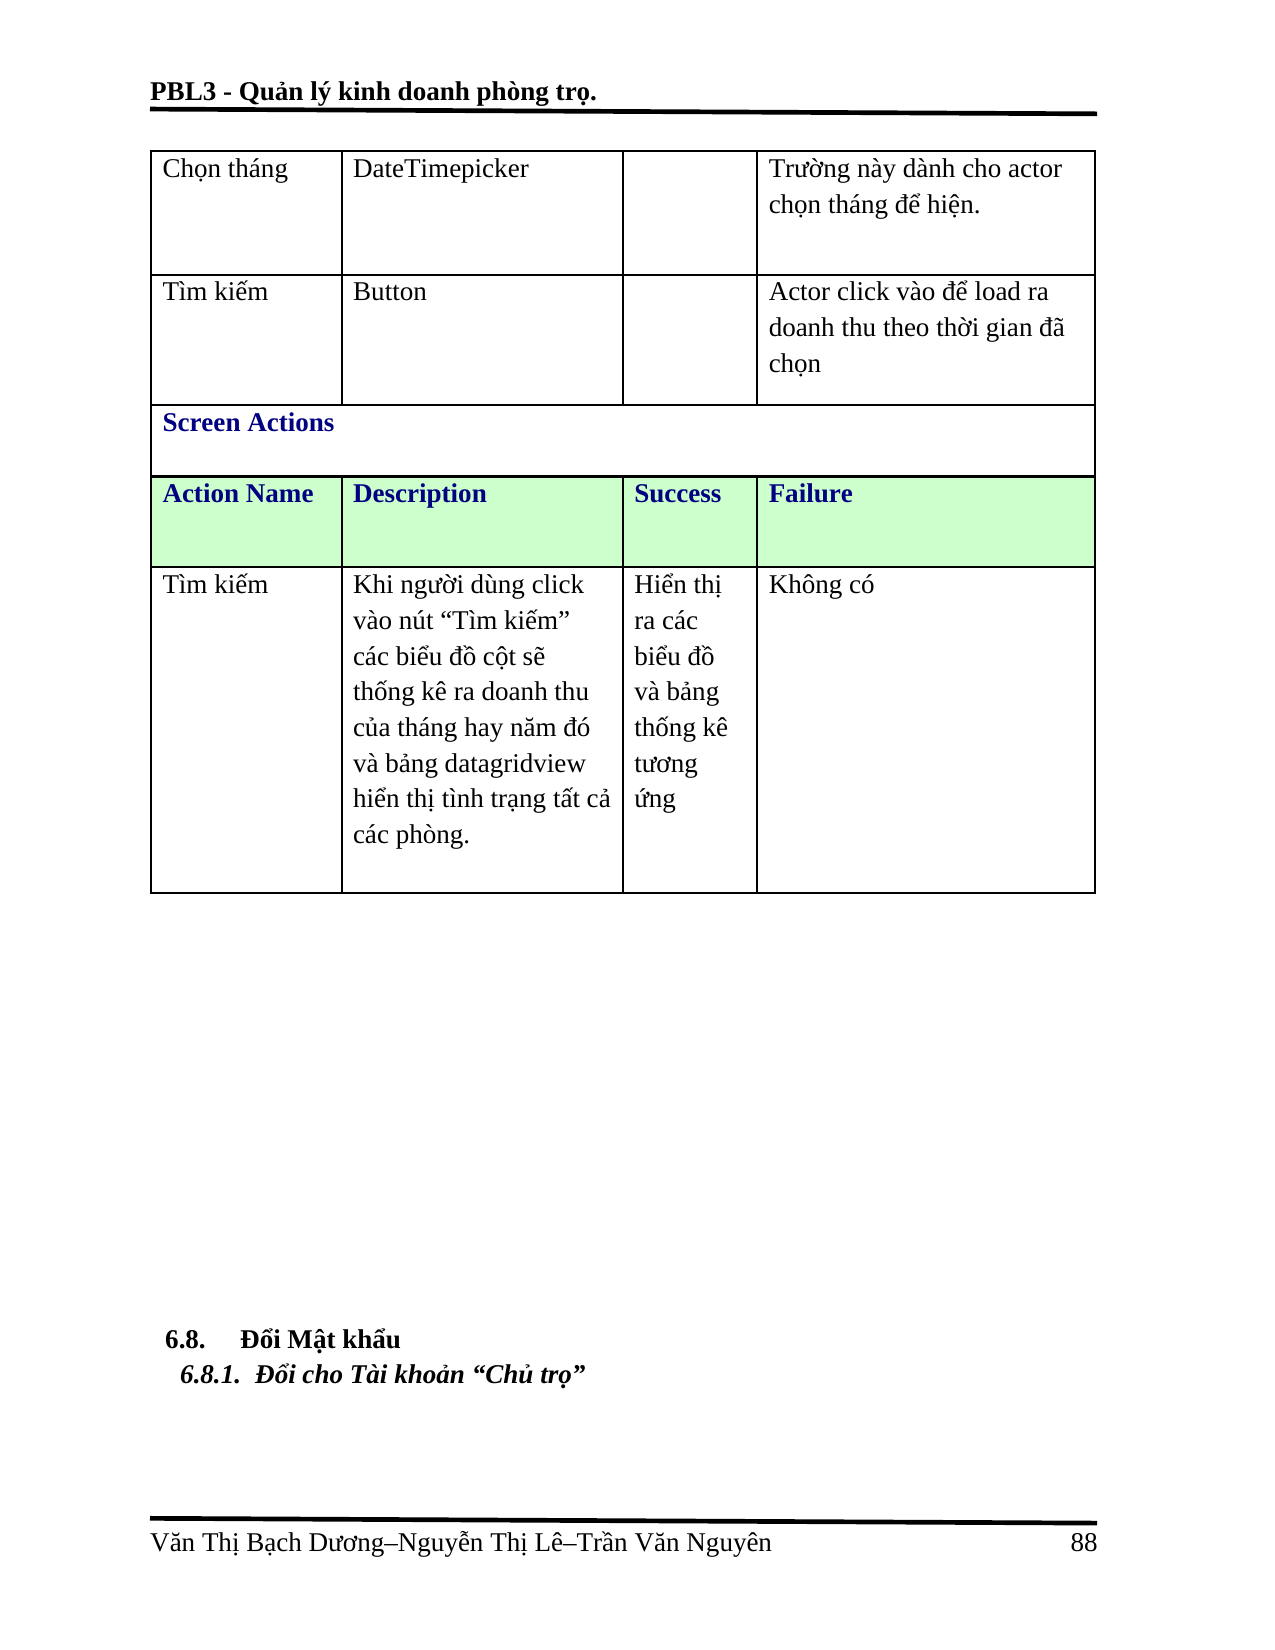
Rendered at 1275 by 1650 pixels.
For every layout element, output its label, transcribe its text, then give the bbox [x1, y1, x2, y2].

table_cell Button [343, 276, 622, 403]
table_cell Screen Actions [152, 406, 1094, 475]
table_cell Chọn tháng [152, 152, 341, 273]
table_cell Hiển thị ra các biểu đồ và bảng thống kê tương ứng [624, 568, 756, 892]
list Đổi Mật khẩu [165, 1323, 1125, 1354]
table_cell Action Name [152, 478, 341, 566]
table_cell [624, 276, 756, 403]
table_cell Failure [758, 478, 1094, 566]
table_cell Tìm kiếm [152, 276, 341, 403]
table_cell Description [343, 478, 622, 566]
table_cell Tìm kiếm [152, 568, 341, 892]
table_cell Khi người dùng click vào nút “Tìm kiếm” các biểu đồ cột sẽ thống kê ra doanh thu của tháng hay năm đó và bảng datagridview hiển thị tình trạng tất cả các phòng. [343, 568, 622, 892]
table_cell Không có [758, 568, 1094, 892]
table_cell Trường này dành cho actor chọn tháng để hiện. [758, 152, 1094, 273]
list Đổi cho Tài khoản “Chủ trọ” [180, 1359, 1125, 1390]
table_cell Success [624, 478, 756, 566]
table_cell Actor click vào để load ra doanh thu theo thời gian đã chọn [758, 276, 1094, 403]
table_cell [624, 152, 756, 273]
table_cell DateTimepicker [343, 152, 622, 273]
